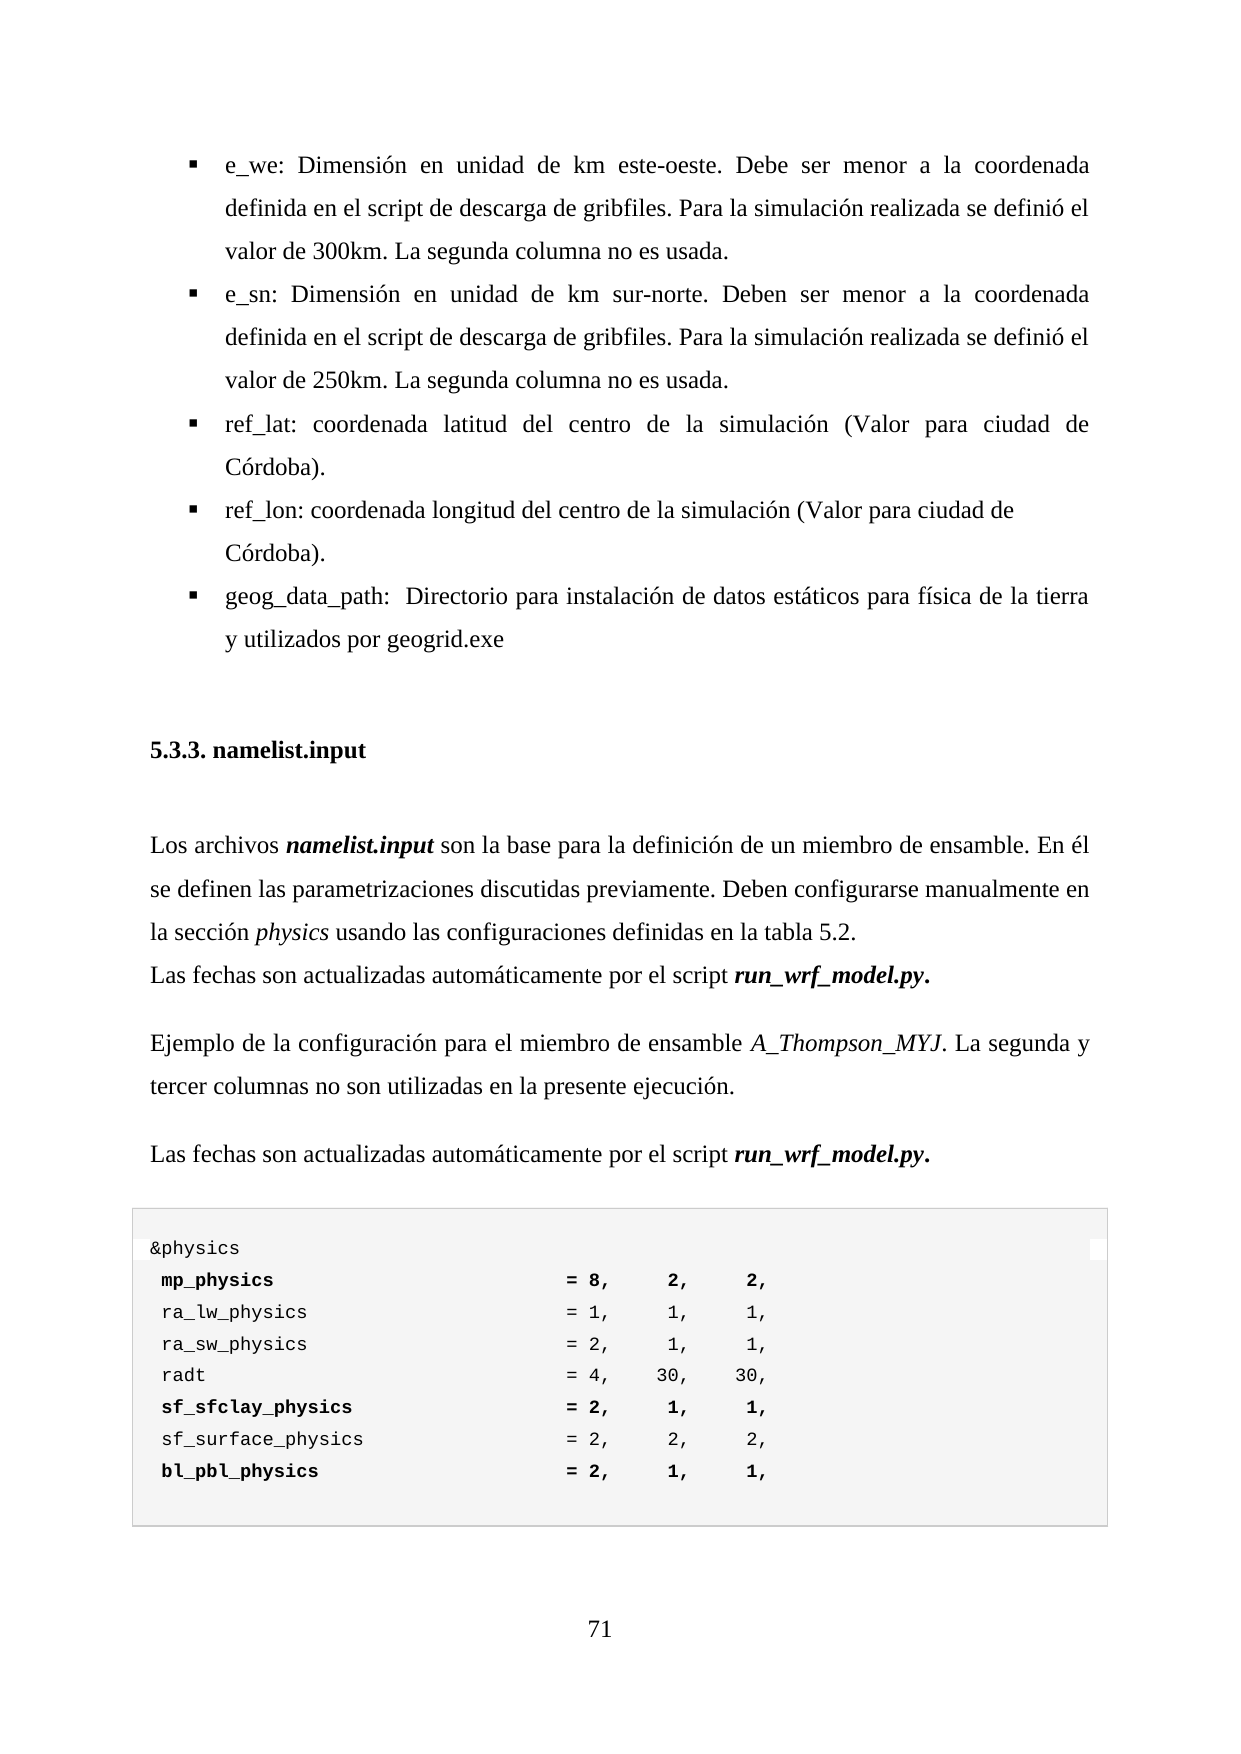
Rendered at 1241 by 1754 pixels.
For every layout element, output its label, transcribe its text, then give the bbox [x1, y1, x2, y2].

text radt = 4, 30, 30, [133, 1356, 1107, 1387]
text bl_pbl_physics = 2, 1, 1, [133, 1452, 1107, 1483]
text ra_lw_physics = 1, 1, 1, [133, 1292, 1107, 1324]
subtitle 5.3.3. namelist.input [150, 736, 1090, 764]
text mp_physics = 8, 2, 2, [133, 1261, 1107, 1292]
text Ejemplo de la configuración para el miembro de ensamble A_Thompson_MYJ. La segunda y tercer columnas no son utilizadas en la presente ejecución. [150, 1028, 1090, 1100]
list e_we: Dimensión en unidad de km este-oeste. Debe ser menor a la coordenada definida en el script de descarga de gribfiles. Para la simulación realizada se definió el valor de 300km. La segunda columna no es usada. [187, 150, 1090, 265]
text Las fechas son actualizadas automáticamente por el script run_wrf_model.py. [150, 1139, 1090, 1168]
list ref_lat: coordenada latitud del centro de la simulación (Valor para ciudad de Córdoba). [187, 409, 1090, 481]
text sf_sfclay_physics = 2, 1, 1, [133, 1388, 1107, 1419]
text &physics [150, 1239, 1090, 1260]
text ra_sw_physics = 2, 1, 1, [133, 1324, 1107, 1356]
list geog_data_path: Directorio para instalación de datos estáticos para física de la tierra y utilizados por geogrid.exe [187, 581, 1090, 653]
list e_sn: Dimensión en unidad de km sur-norte. Deben ser menor a la coordenada definida en el script de descarga de gribfiles. Para la simulación realizada se definió el valor de 250km. La segunda columna no es usada. [187, 279, 1090, 394]
text sf_surface_physics = 2, 2, 2, [133, 1420, 1107, 1451]
list ref_lon: coordenada longitud del centro de la simulación (Valor para ciudad de Córdoba). [187, 495, 1090, 567]
text Las fechas son actualizadas automáticamente por el script run_wrf_model.py. [150, 960, 1090, 989]
text Los archivos namelist.input son la base para la definición de un miembro de ensamble. En él se definen las parametrizaciones discutidas previamente. Deben configurarse manualmente en la sección physics usando las configuraciones definidas en la tabla 5.2. [150, 831, 1090, 946]
